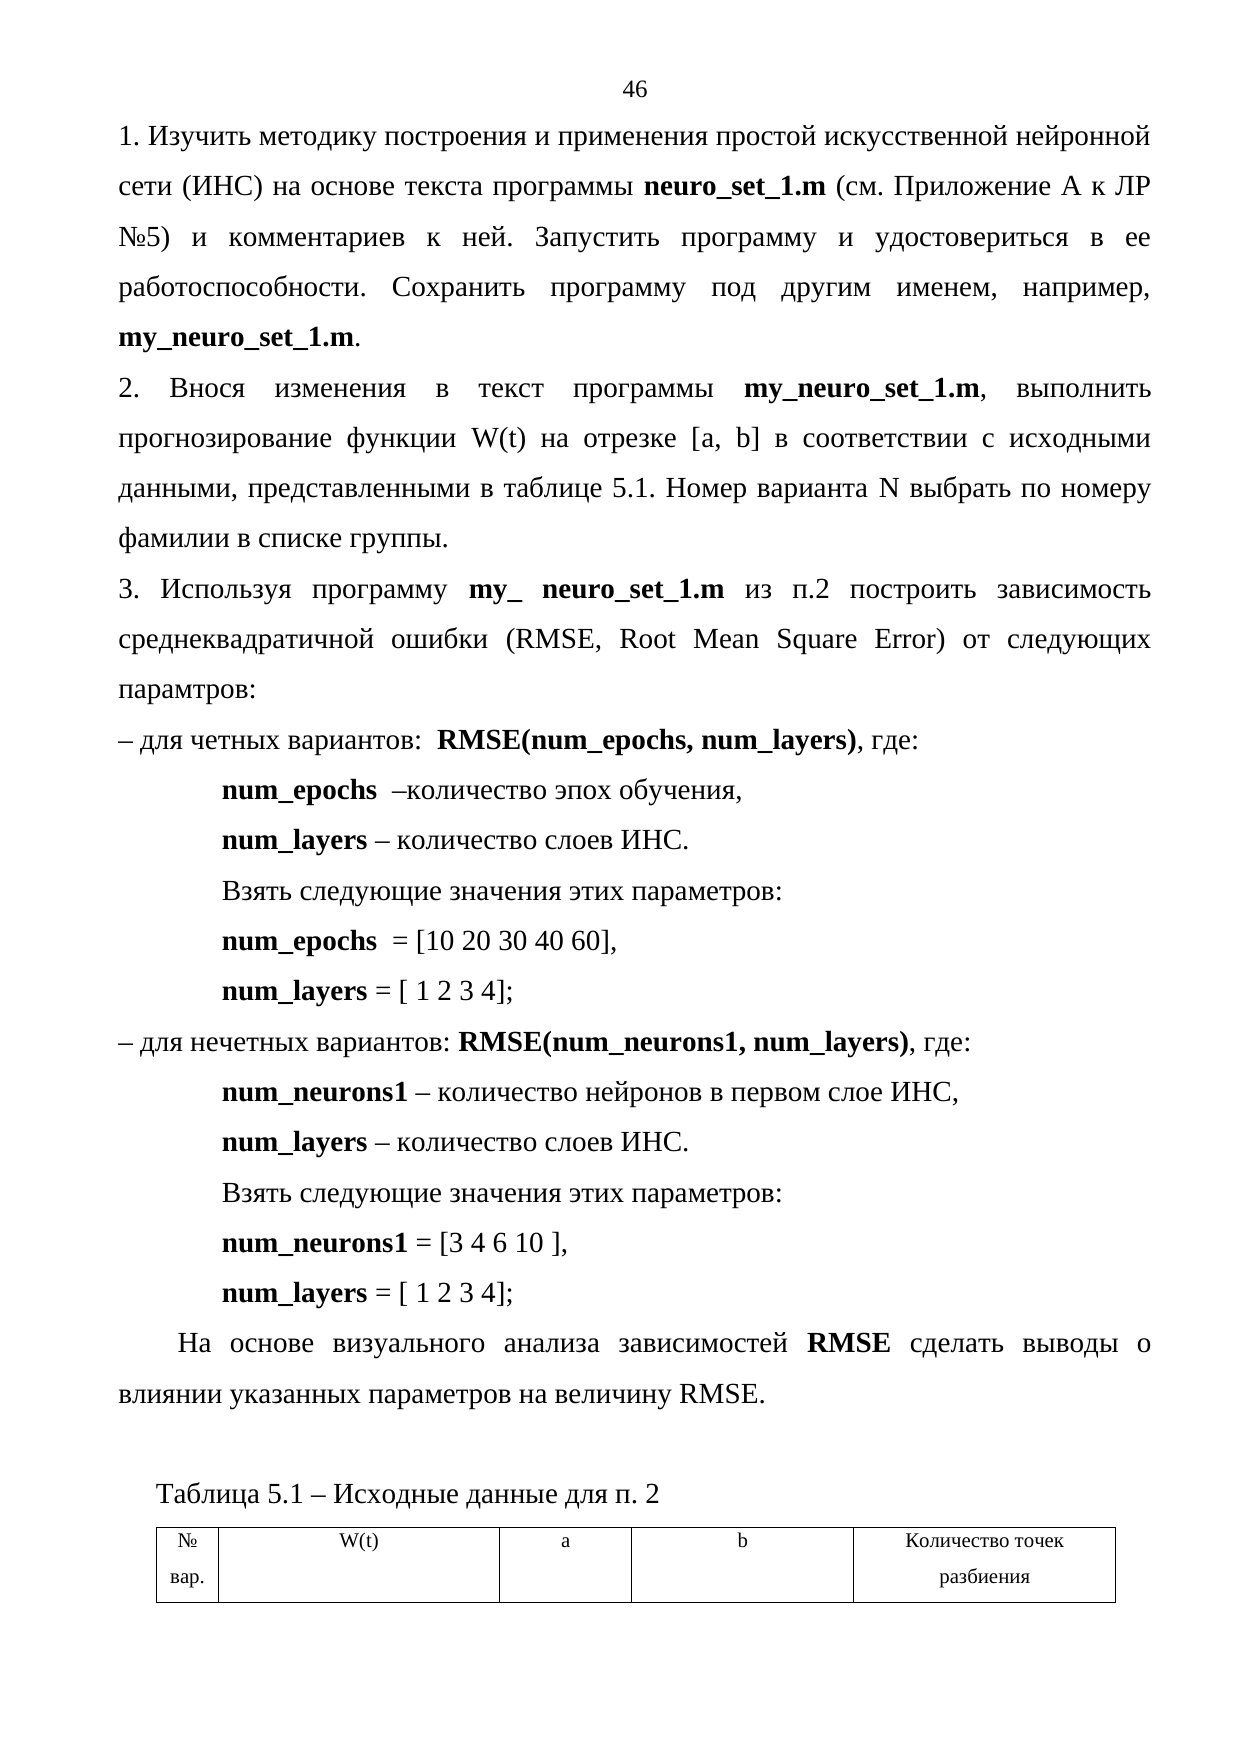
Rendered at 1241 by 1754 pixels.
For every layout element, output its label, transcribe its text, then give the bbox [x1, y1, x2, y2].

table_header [854, 1528, 1115, 1602]
text num_layers = [ 1 2 3 4]; [222, 1275, 1152, 1309]
table_header № вар. [157, 1528, 218, 1602]
text Таблица 5.1 – Исходные данные для п. 2 [156, 1477, 1152, 1510]
text num_epochs = [10 20 30 40 60], [222, 923, 1152, 957]
text Взять следующие значения этих параметров: [222, 873, 1152, 906]
text num_neurons1 – количество нейронов в первом слое ИНС, [222, 1074, 1152, 1108]
text num_layers – количество слоев ИНС. [222, 822, 1152, 856]
text Взять следующие значения этих параметров: [222, 1175, 1152, 1208]
text – для нечетных вариантов: RMSE(num_neurons1, num_layers), где: [118, 1024, 1152, 1057]
text num_layers – количество слоев ИНС. [222, 1124, 1152, 1158]
text На основе визуального анализа зависимостей RMSE сделать выводы о влиянии указанных параметров на величину RMSE. [118, 1326, 1152, 1409]
table_header a [500, 1528, 631, 1602]
table_header W(t) [219, 1528, 499, 1602]
text num_epochs –количество эпох обучения, [222, 772, 1152, 806]
text num_layers = [ 1 2 3 4]; [222, 973, 1152, 1007]
text – для четных вариантов: RMSE(num_epochs, num_layers), где: [118, 722, 1152, 755]
table_header b [632, 1528, 853, 1602]
text num_neurons1 = [3 4 6 10 ], [222, 1225, 1152, 1258]
text 2. Внося изменения в текст программы my_neuro_set_1.m, выполнить прогнозирование функции W(t) на отрезке [a, b] в соответствии с исходными данными, представленными в таблице 5.1. Номер варианта N выбрать по номеру фамилии в списке группы. [118, 370, 1152, 554]
text 3. Используя программу my_ neuro_set_1.m из п.2 построить зависимость среднеквадратичной ошибки (RMSE, Root Mean Square Error) от следующих парамтров: [118, 571, 1152, 705]
text 1. Изучить методику построения и применения простой искусственной нейронной сети (ИНС) на основе текста программы neuro_set_1.m (см. Приложение А к ЛР №5) и комментариев к ней. Запустить программу и удостовериться в ее работоспособности. Сохранить программу под другим именем, например, my_neuro_set_1.m. [118, 118, 1152, 353]
